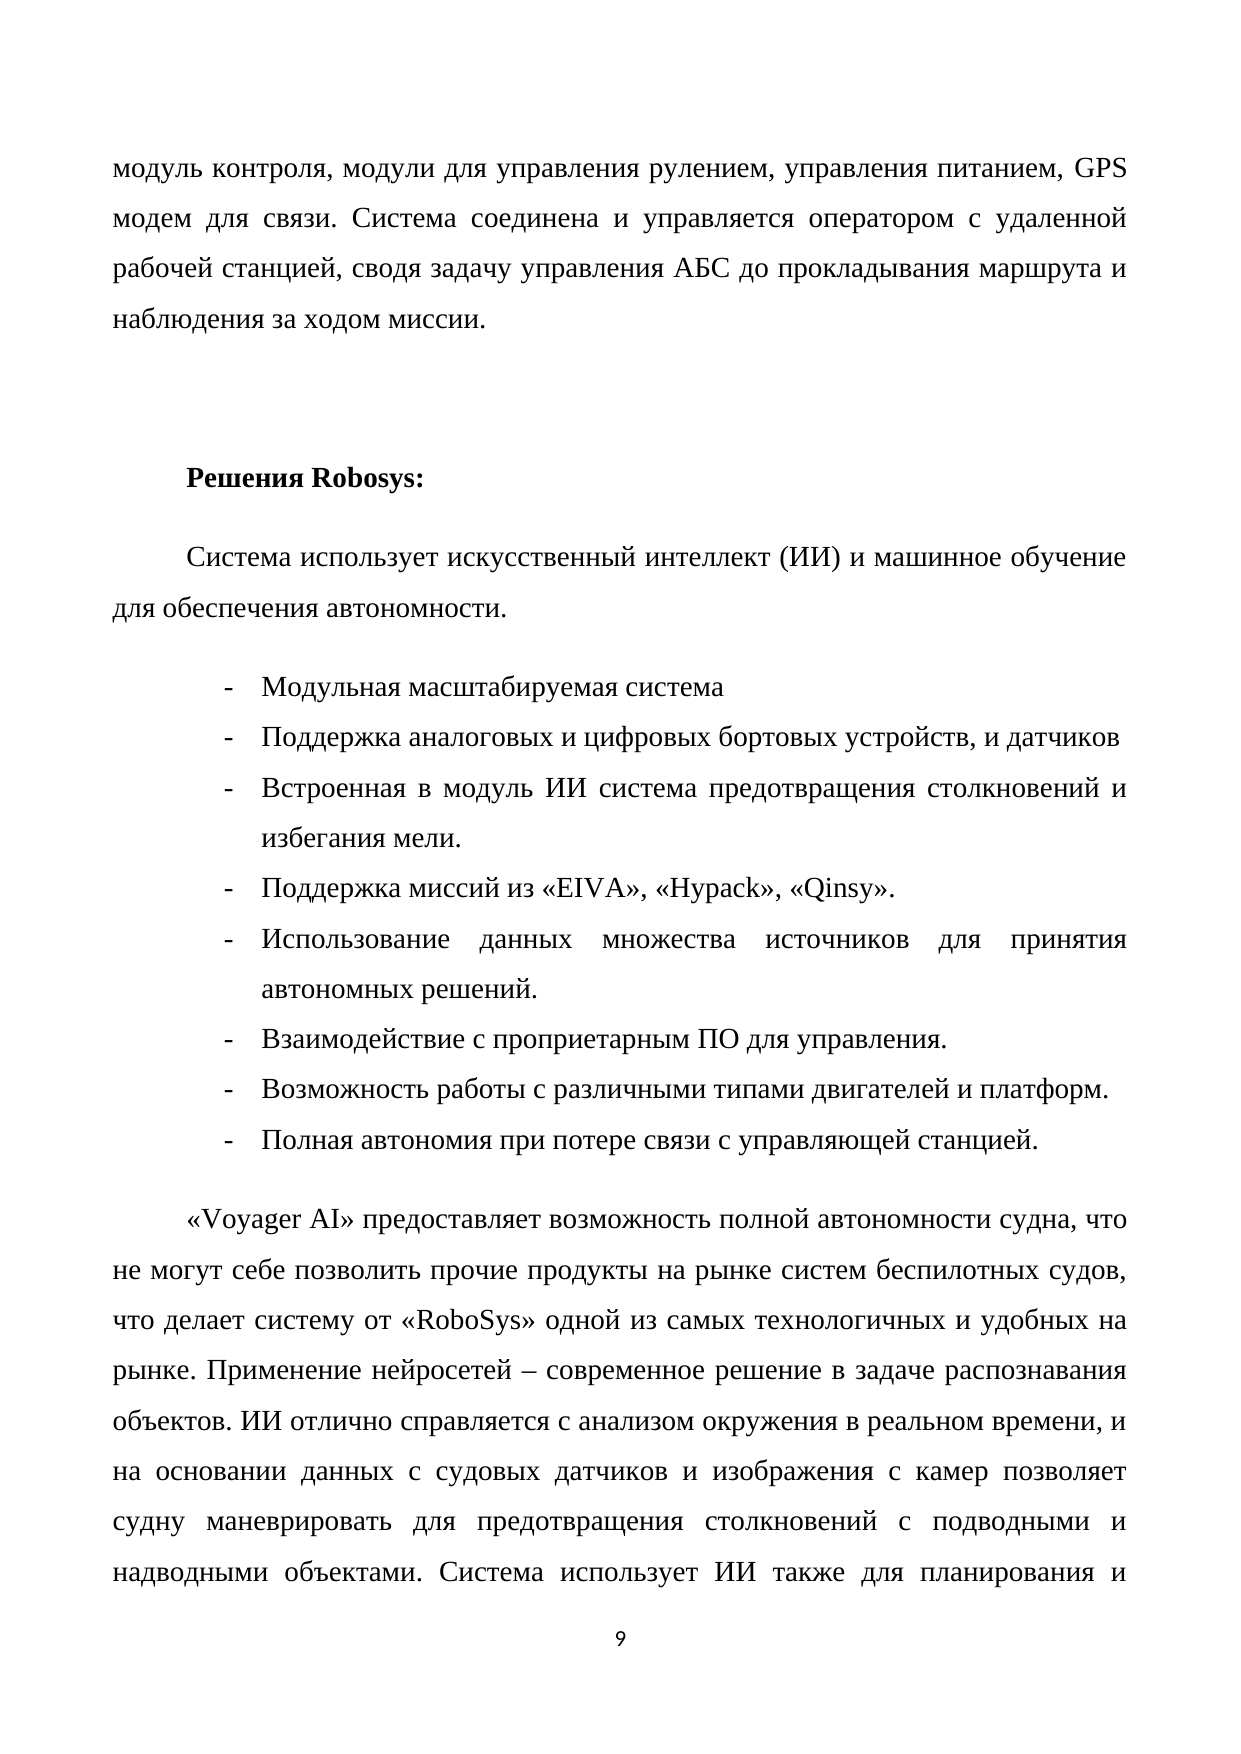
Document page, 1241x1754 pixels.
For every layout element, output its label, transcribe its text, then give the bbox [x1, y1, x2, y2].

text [112, 1201, 1128, 1587]
text Система использует искусственный интеллект (ИИ) и машинное обучение для обеспечения автономности. [112, 539, 1128, 623]
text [112, 150, 1128, 334]
list Возможность работы с различными типами двигателей и платформ. [224, 1072, 1128, 1105]
list Поддержка аналоговых и цифровых бортовых устройств, и датчиков [224, 719, 1128, 753]
list Использование данных множества источников для принятия автономных решений. [224, 921, 1128, 1004]
text Решения Robosys: [112, 460, 1128, 493]
list Взаимодействие с проприетарным ПО для управления. [224, 1021, 1128, 1055]
list Встроенная в модуль ИИ система предотвращения столкновений и избегания мели. [224, 770, 1128, 854]
list Полная автономия при потере связи с управляющей станцией. [224, 1122, 1128, 1156]
list Модульная масштабируемая система [224, 669, 1128, 703]
list Поддержка миссий из «EIVA», «Hypack», «Qinsy». [224, 870, 1128, 904]
